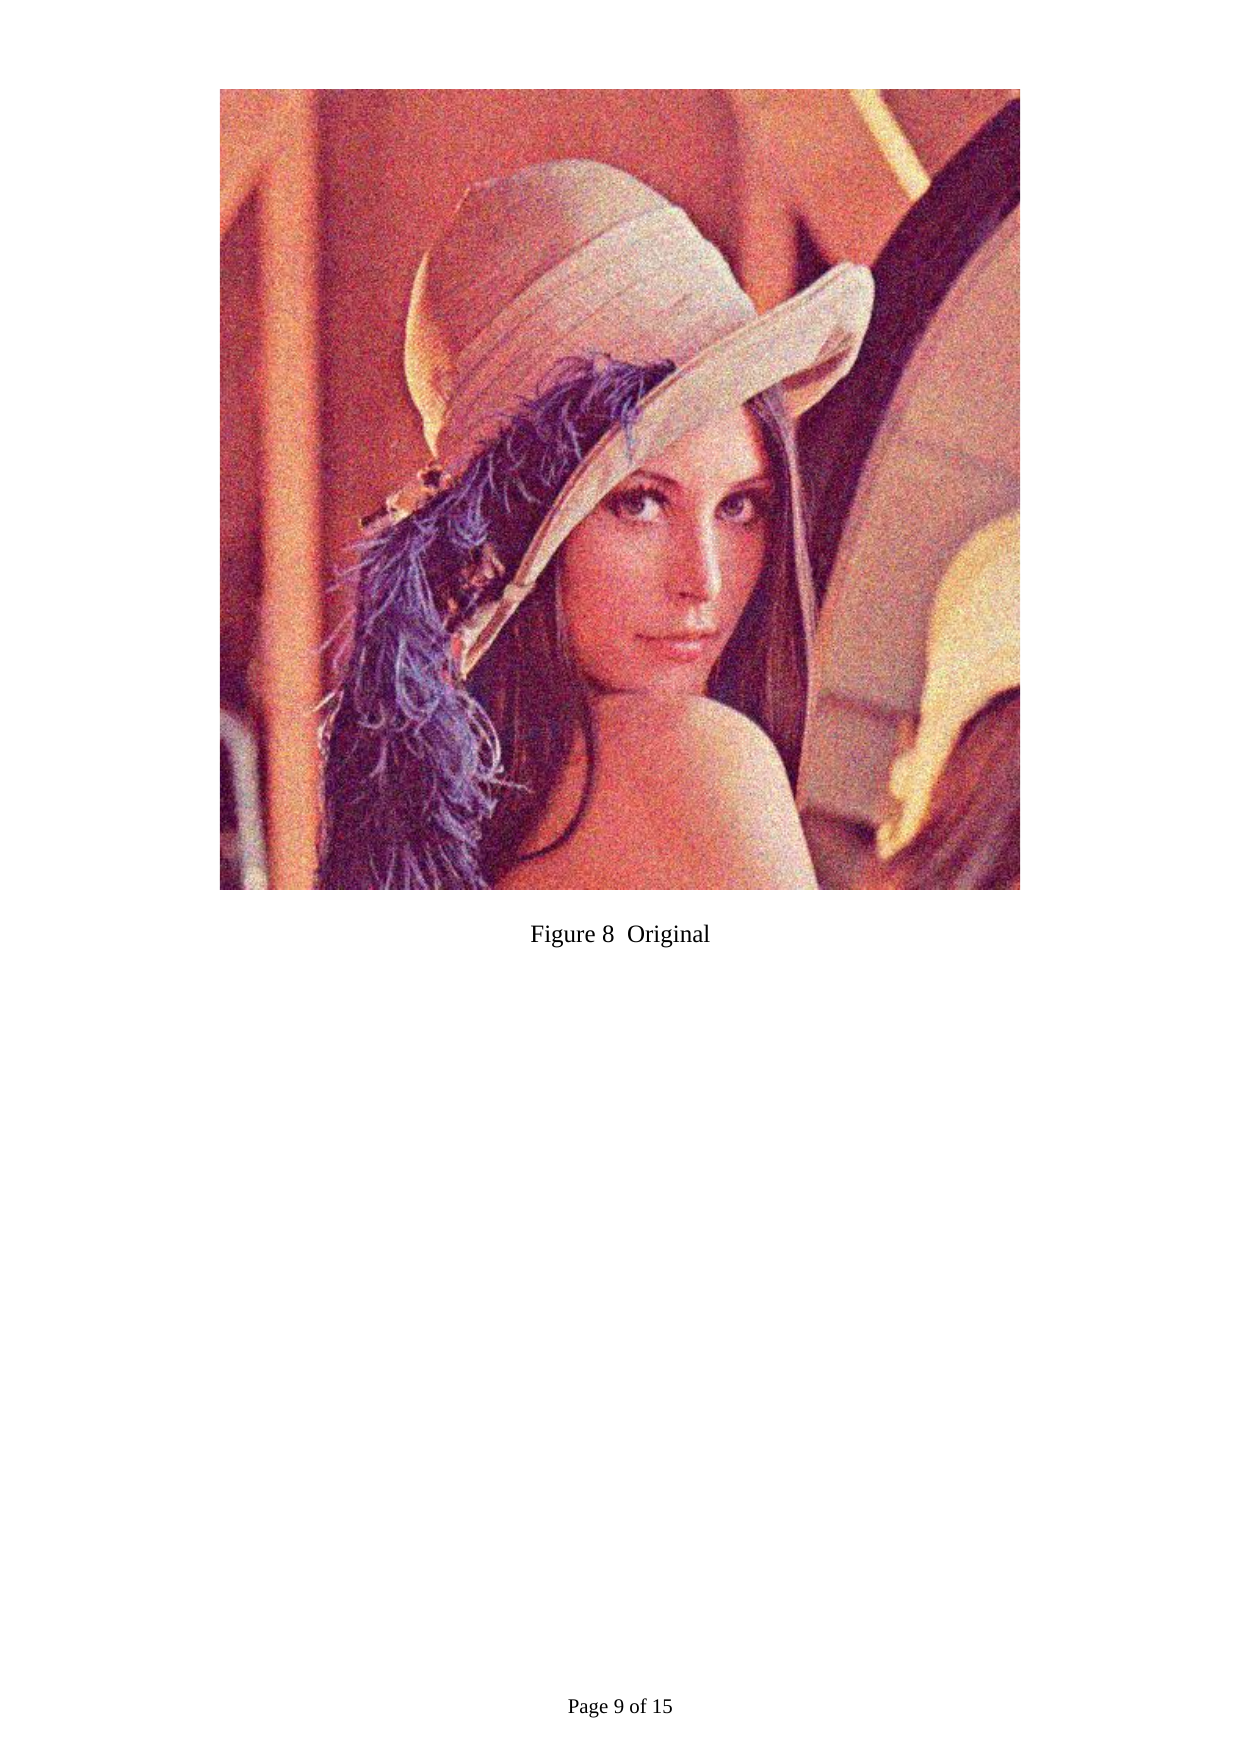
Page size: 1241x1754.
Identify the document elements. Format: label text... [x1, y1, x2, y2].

picture [219, 89, 1021, 890]
